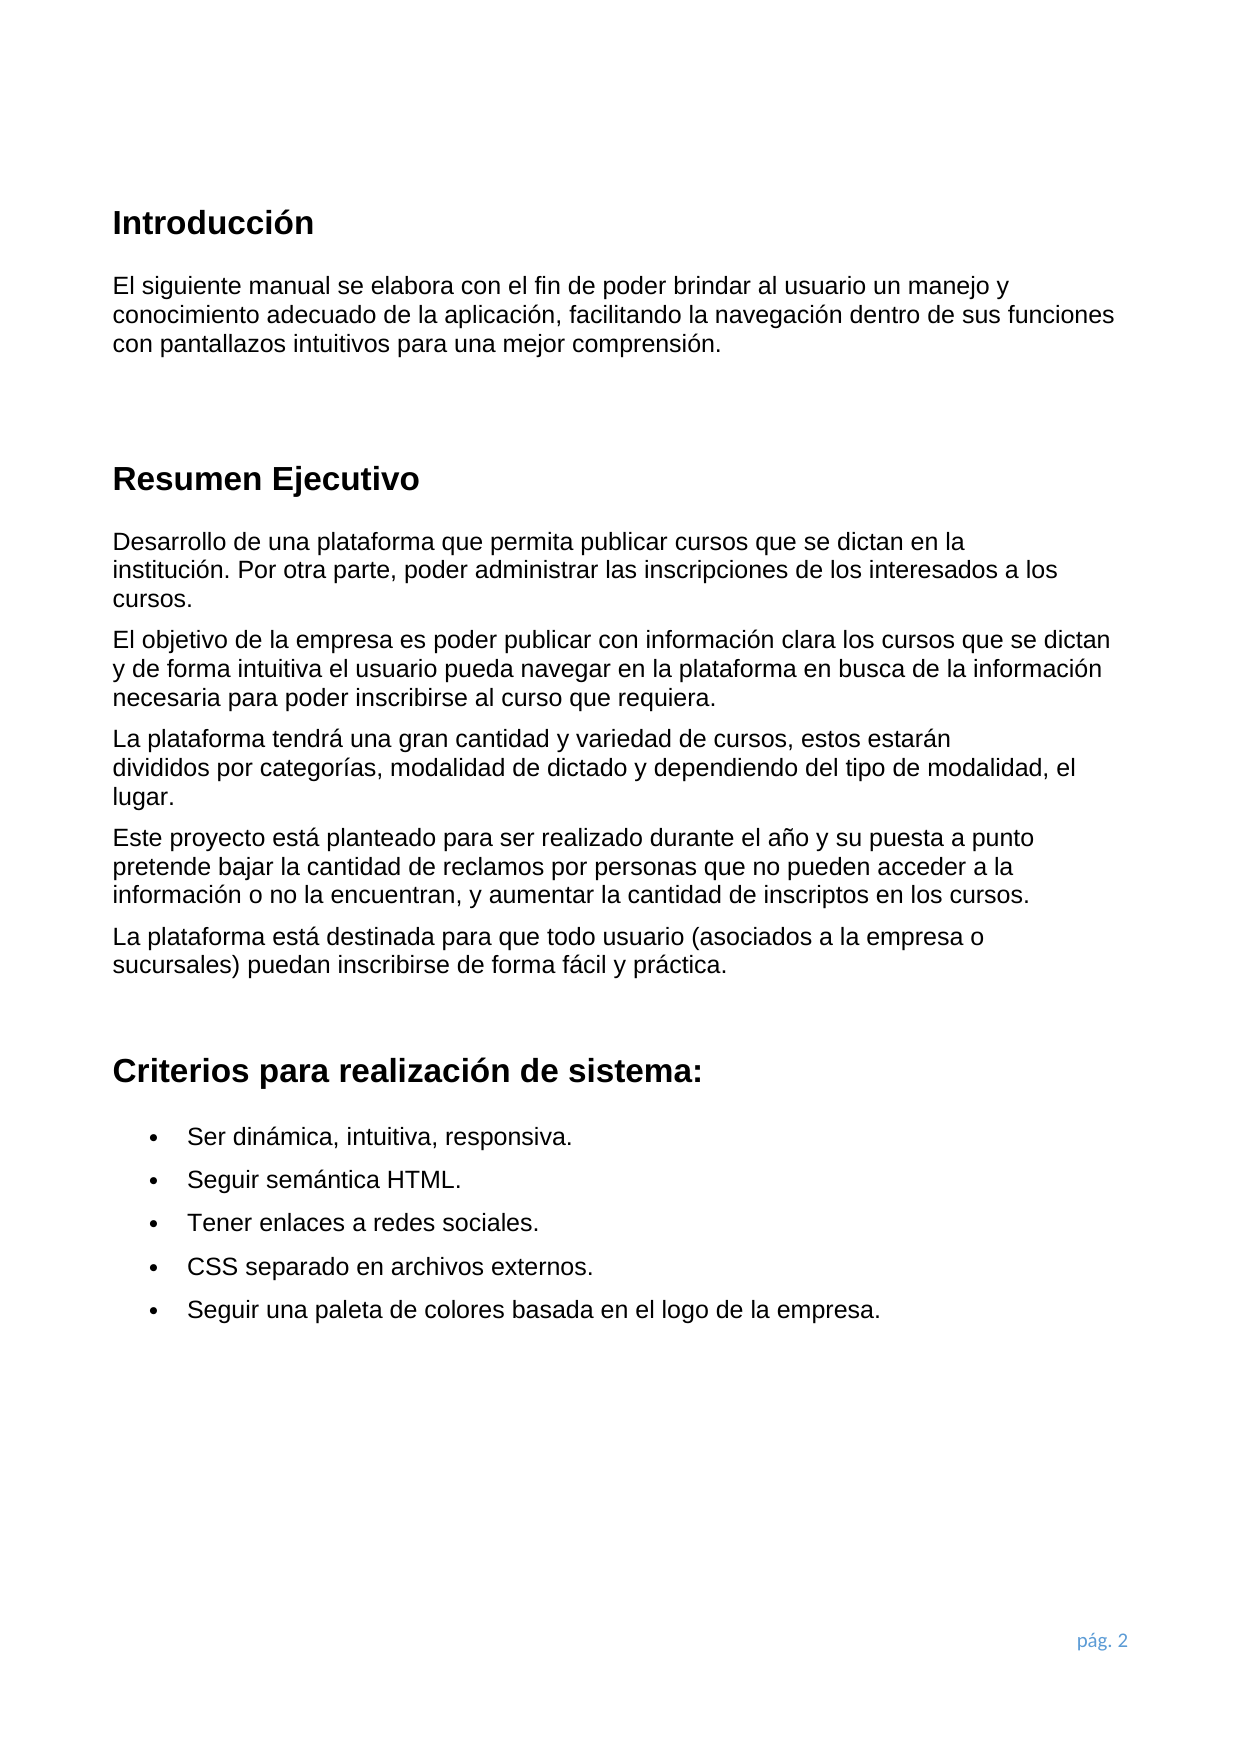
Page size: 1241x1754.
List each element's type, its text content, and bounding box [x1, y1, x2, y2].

text El siguiente manual se elabora con el fin de poder brindar al usuario un manejo y conocimiento adecuado de la aplicación, facilitando la navegación dentro de sus funciones con pantallazos intuitivos para una mejor comprensión. [112, 271, 1128, 357]
list Seguir una paleta de colores basada en el logo de la empresa. [150, 1294, 1128, 1323]
text sucursales) puedan inscribirse de forma fácil y práctica. [112, 950, 1128, 979]
list CSS separado en archivos externos. [150, 1251, 1128, 1280]
subtitle Introducción [112, 203, 1128, 242]
list Seguir semántica HTML. [150, 1165, 1128, 1194]
text Este proyecto está planteado para ser realizado durante el año y su puesta a punto pretende bajar la cantidad de reclamos por personas que no pueden acceder a la información o no la encuentran, y aumentar la cantidad de inscriptos en los cursos. [112, 823, 1128, 909]
text El objetivo de la empresa es poder publicar con información clara los cursos que se dictan y de forma intuitiva el usuario pueda navegar en la plataforma en busca de la información [112, 625, 1128, 683]
text divididos por categorías, modalidad de dictado y dependiendo del tipo de modalidad, el lugar. [112, 753, 1128, 810]
list Ser dinámica, intuitiva, responsiva. [150, 1122, 1128, 1151]
text necesaria para poder inscribirse al curso que requiera. [112, 683, 1128, 712]
subtitle Criterios para realización de sistema: [112, 1051, 1128, 1090]
text Desarrollo de una plataforma que permita publicar cursos que se dictan en la [112, 527, 1128, 555]
subtitle Resumen Ejecutivo [112, 459, 1128, 497]
list Tener enlaces a redes sociales. [150, 1208, 1128, 1237]
text institución. Por otra parte, poder administrar las inscripciones de los interesados a los cursos. [112, 555, 1128, 613]
text La plataforma está destinada para que todo usuario (asociados a la empresa o [112, 922, 1128, 950]
text La plataforma tendrá una gran cantidad y variedad de cursos, estos estarán [112, 724, 1128, 753]
